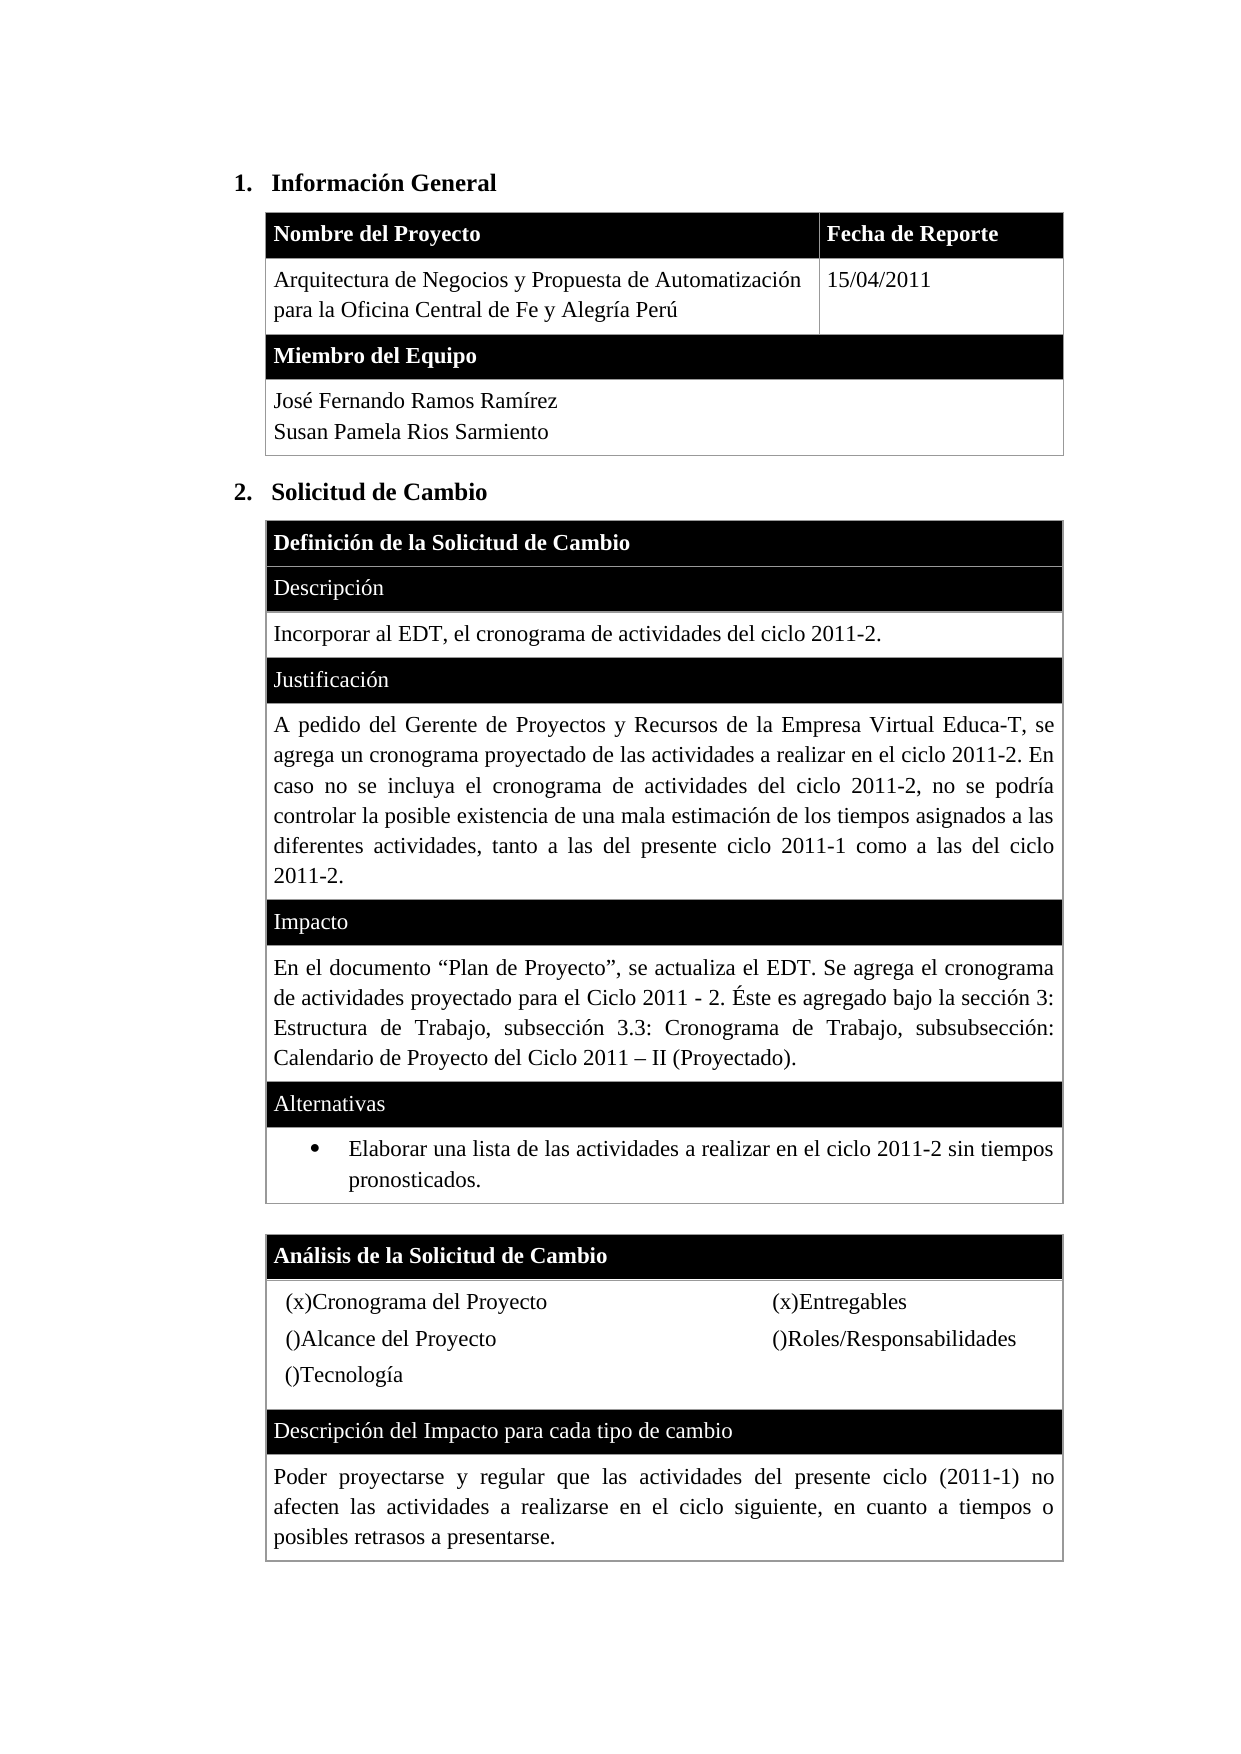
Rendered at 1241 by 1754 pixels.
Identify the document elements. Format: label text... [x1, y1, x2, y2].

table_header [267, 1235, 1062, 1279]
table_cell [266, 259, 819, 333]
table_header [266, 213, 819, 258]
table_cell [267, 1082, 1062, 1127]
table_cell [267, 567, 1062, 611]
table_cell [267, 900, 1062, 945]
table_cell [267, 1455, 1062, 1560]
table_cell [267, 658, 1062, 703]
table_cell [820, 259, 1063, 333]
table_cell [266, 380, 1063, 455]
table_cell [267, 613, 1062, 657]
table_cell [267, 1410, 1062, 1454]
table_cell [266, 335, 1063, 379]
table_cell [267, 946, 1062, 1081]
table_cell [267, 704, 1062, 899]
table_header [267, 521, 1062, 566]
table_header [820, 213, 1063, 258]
subtitle Información General [233, 168, 1063, 197]
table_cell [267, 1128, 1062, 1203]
subtitle Solicitud de Cambio [233, 477, 1063, 506]
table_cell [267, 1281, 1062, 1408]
